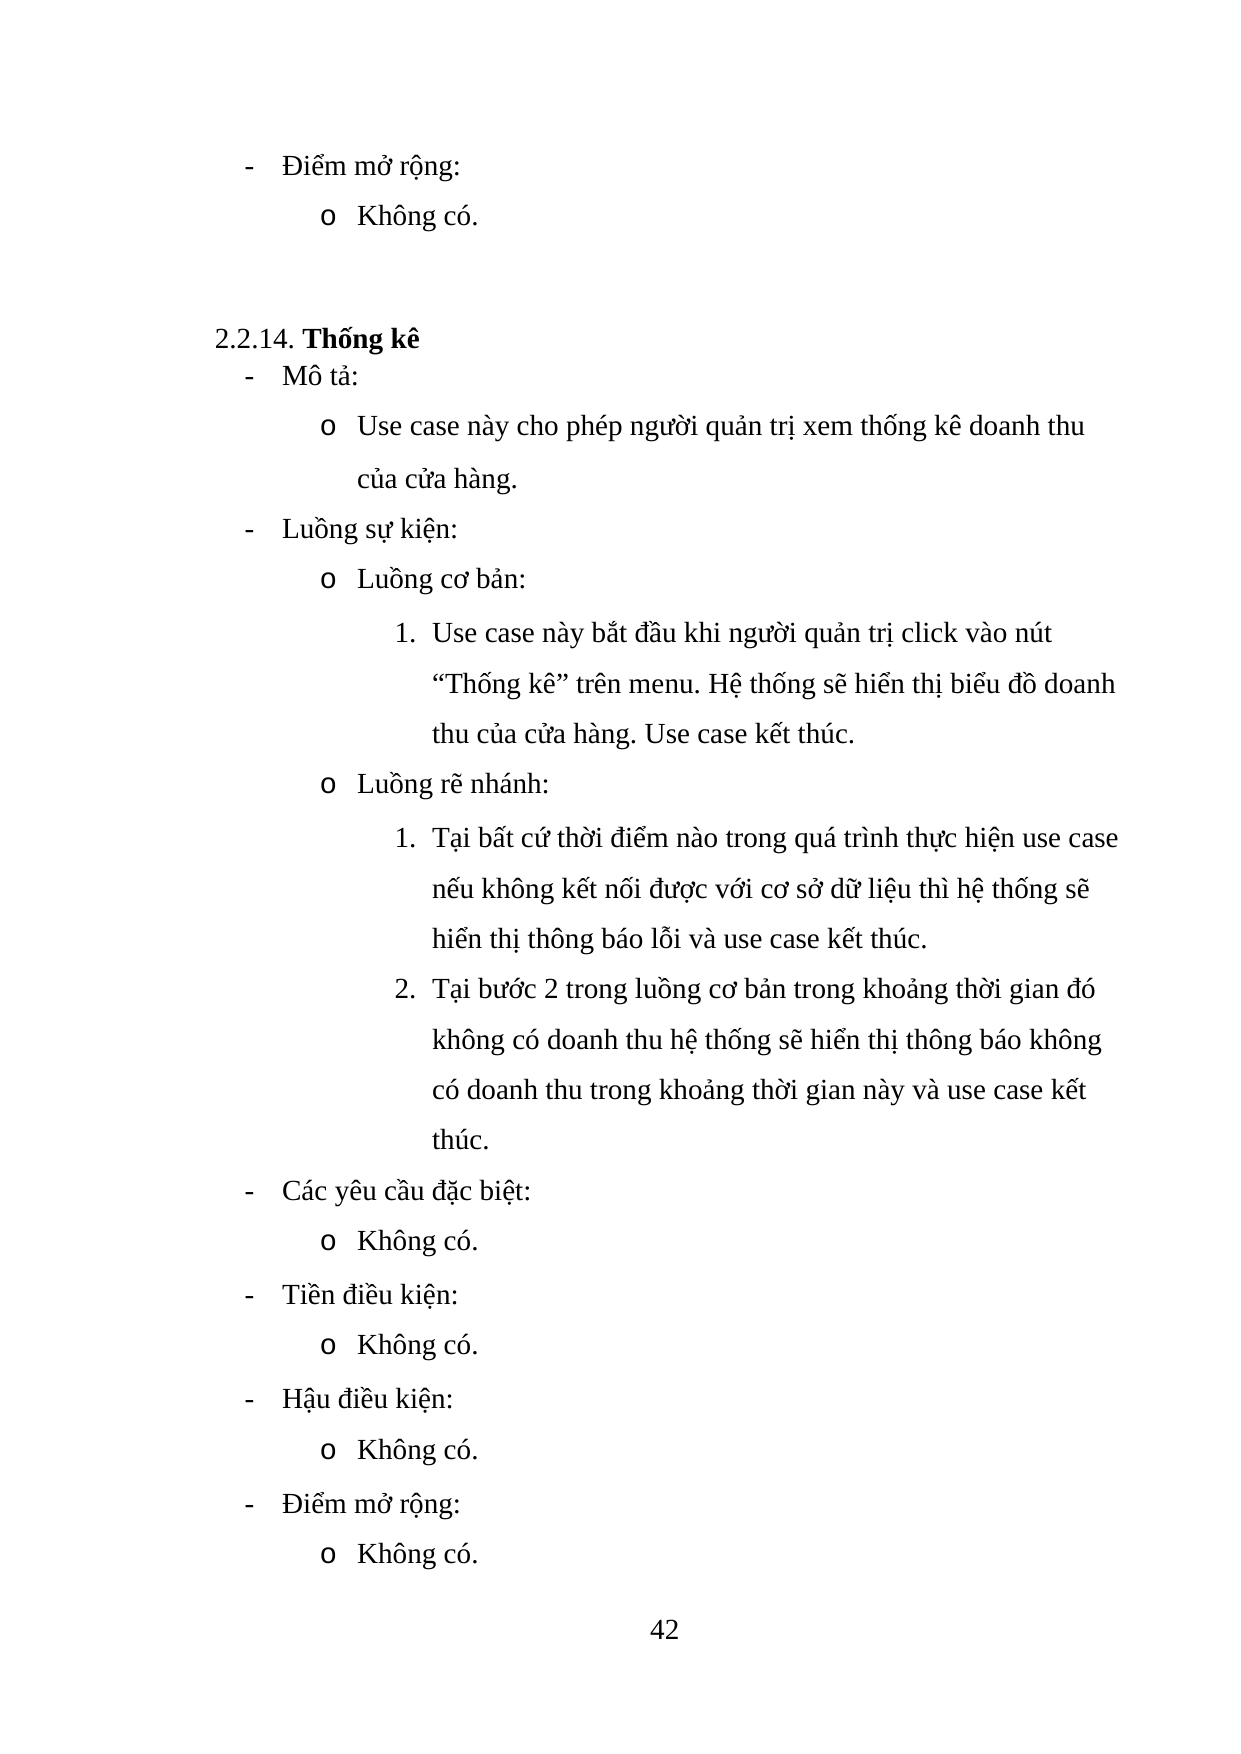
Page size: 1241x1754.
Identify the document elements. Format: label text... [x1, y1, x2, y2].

list Use case này cho phép người quản trị xem thống kê doanh thu của cửa hàng. [319, 408, 1122, 494]
list Không có. [319, 1536, 1122, 1572]
list Không có. [319, 1223, 1122, 1259]
subtitle Thống kê [302, 322, 1122, 355]
list Tại bước 2 trong luồng cơ bản trong khoảng thời gian đó không có doanh thu hệ thống sẽ hiển thị thông báo không có doanh thu trong khoảng thời gian này và use case kết thúc. [394, 971, 1122, 1156]
list Luồng rẽ nhánh: [319, 766, 1122, 802]
list Điểm mở rộng: [244, 1486, 1122, 1519]
list Các yêu cầu đặc biệt: [244, 1173, 1122, 1206]
list Tại bất cứ thời điểm nào trong quá trình thực hiện use case nếu không kết nối được với cơ sở dữ liệu thì hệ thống sẽ hiển thị thông báo lỗi và use case kết thúc. [394, 821, 1122, 955]
list Luồng cơ bản: [319, 561, 1122, 597]
list Luồng sự kiện: [244, 511, 1122, 545]
list Điểm mở rộng: [244, 148, 1122, 181]
list Hậu điều kiện: [244, 1381, 1122, 1415]
list Mô tả: [244, 358, 1122, 391]
list Use case này bắt đầu khi người quản trị click vào nút “Thống kê” trên menu. Hệ thống sẽ hiển thị biểu đồ doanh thu của cửa hàng. Use case kết thúc. [394, 616, 1122, 750]
list Không có. [319, 1327, 1122, 1363]
list Không có. [319, 198, 1122, 234]
list Tiền điều kiện: [244, 1277, 1122, 1311]
list Không có. [319, 1432, 1122, 1468]
